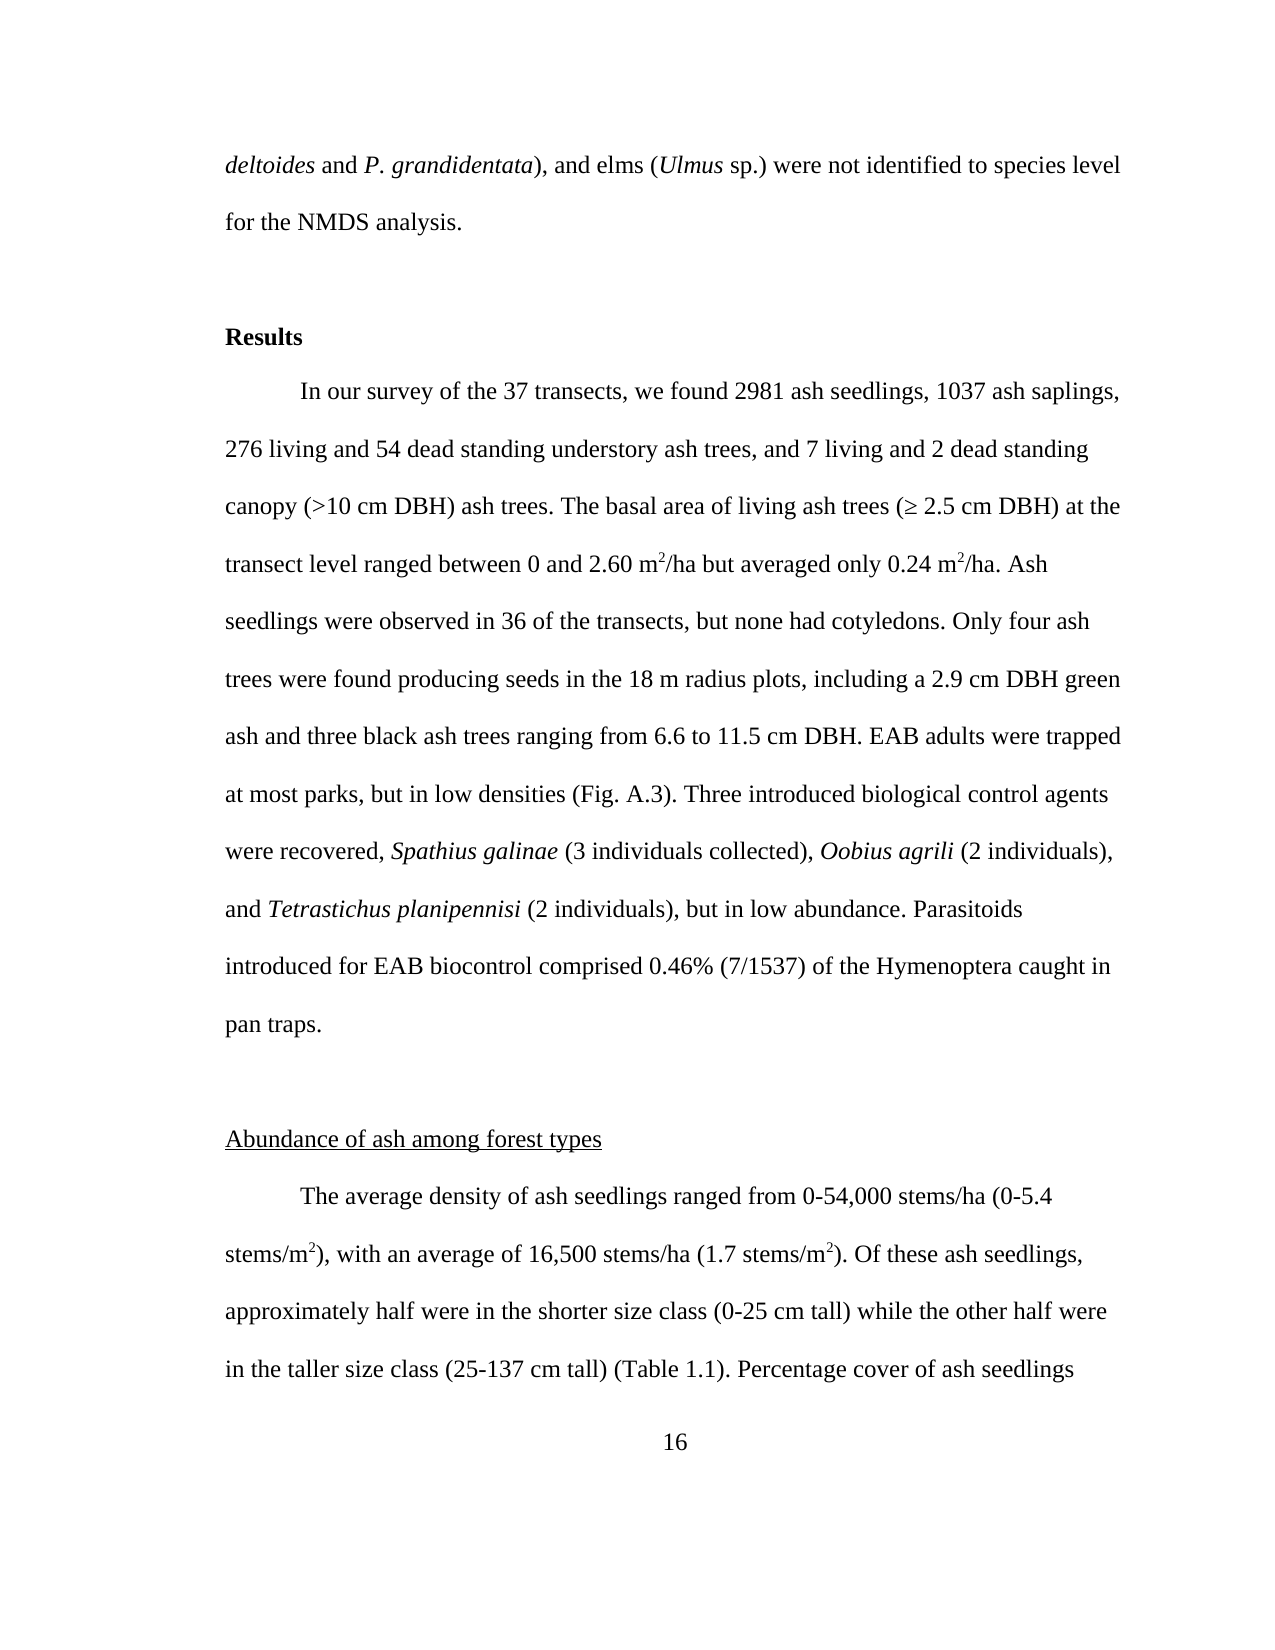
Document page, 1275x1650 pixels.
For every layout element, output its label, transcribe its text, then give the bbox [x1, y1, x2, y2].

text Abundance of ash among forest types [225, 1124, 1125, 1152]
text In our survey of the 37 transects, we found 2981 ash seedlings, 1037 ash saplings, 276 living and 54 dead standing understory ash trees, and 7 living and 2 dead standing canopy (>10 cm DBH) ash trees. The basal area of living ash trees (≥ 2.5 cm DBH) at the transect level ranged between 0 and 2.60 m2/ha but averaged only 0.24 m2/ha. Ash seedlings were observed in 36 of the transects, but none had cotyledons. Only four ash trees were found producing seeds in the 18 m radius plots, including a 2.9 cm DBH green ash and three black ash trees ranging from 6.6 to 11.5 cm DBH. EAB adults were trapped at most parks, but in low densities (Fig. A.3). Three introduced biological control agents were recovered, Spathius galinae (3 individuals collected), Oobius agrili (2 individuals), and Tetrastichus planipennisi (2 individuals), but in low abundance. Parasitoids introduced for EAB biocontrol comprised 0.46% (7/1537) of the Hymenoptera caught in pan traps. [225, 376, 1125, 1095]
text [225, 150, 1125, 236]
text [225, 1181, 1125, 1382]
subtitle Results [225, 322, 1125, 351]
